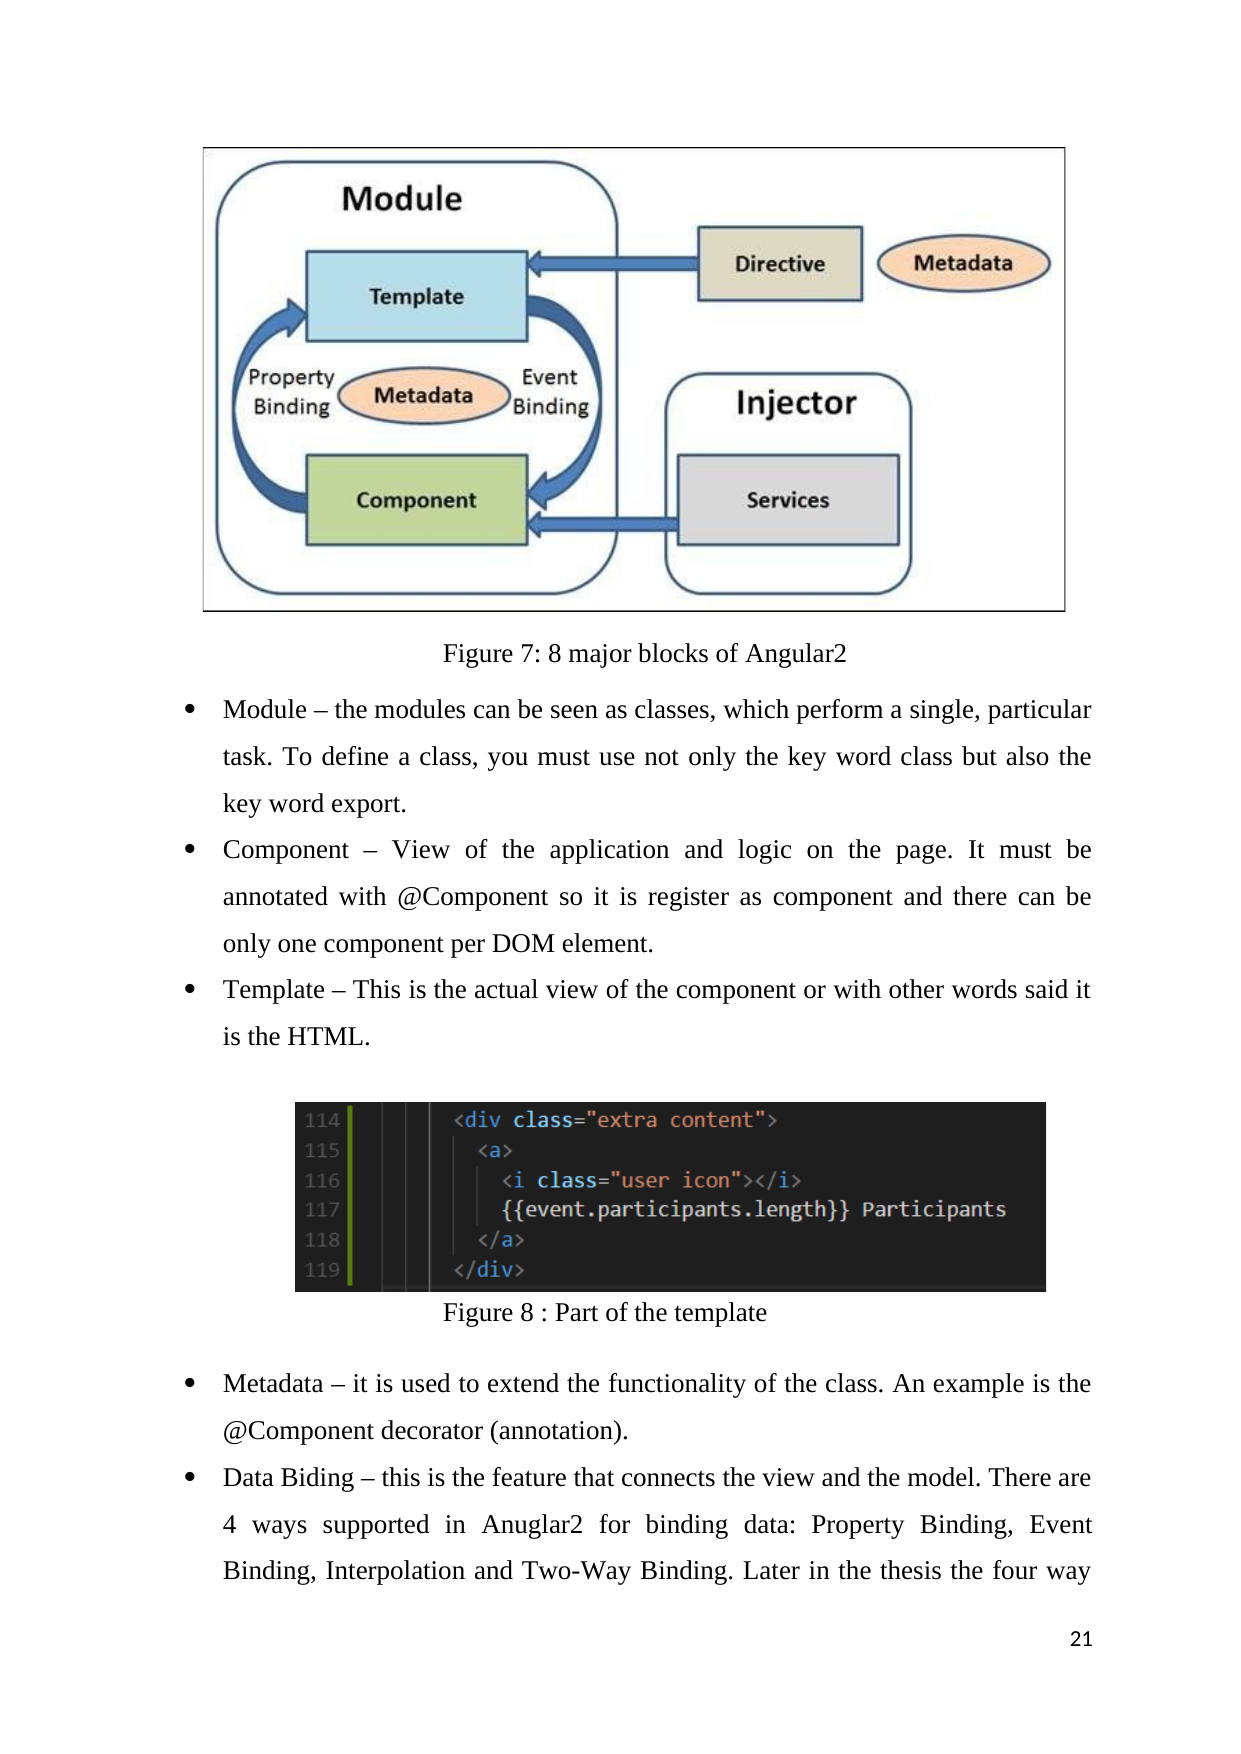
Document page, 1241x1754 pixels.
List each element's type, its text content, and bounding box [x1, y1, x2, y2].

text Figure 7: 8 major blocks of Angular2 [148, 637, 1093, 668]
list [185, 1461, 1093, 1586]
list Figure 8 : Part of the template [370, 1296, 1093, 1327]
picture [295, 1102, 1047, 1292]
picture [202, 147, 1066, 612]
list Module – the modules can be seen as classes, which perform a single, particular task. To define a class, you must use not only the key word class but also the key word export. [185, 693, 1093, 818]
list Component – View of the application and logic on the page. It must be annotated with @Component so it is register as component and there can be only one component per DOM element. [185, 833, 1093, 958]
list Template – This is the actual view of the component or with other words said it is the HTML. [185, 973, 1093, 1051]
list Metadata – it is used to extend the functionality of the class. An example is the @Component decorator (annotation). [185, 1367, 1093, 1445]
